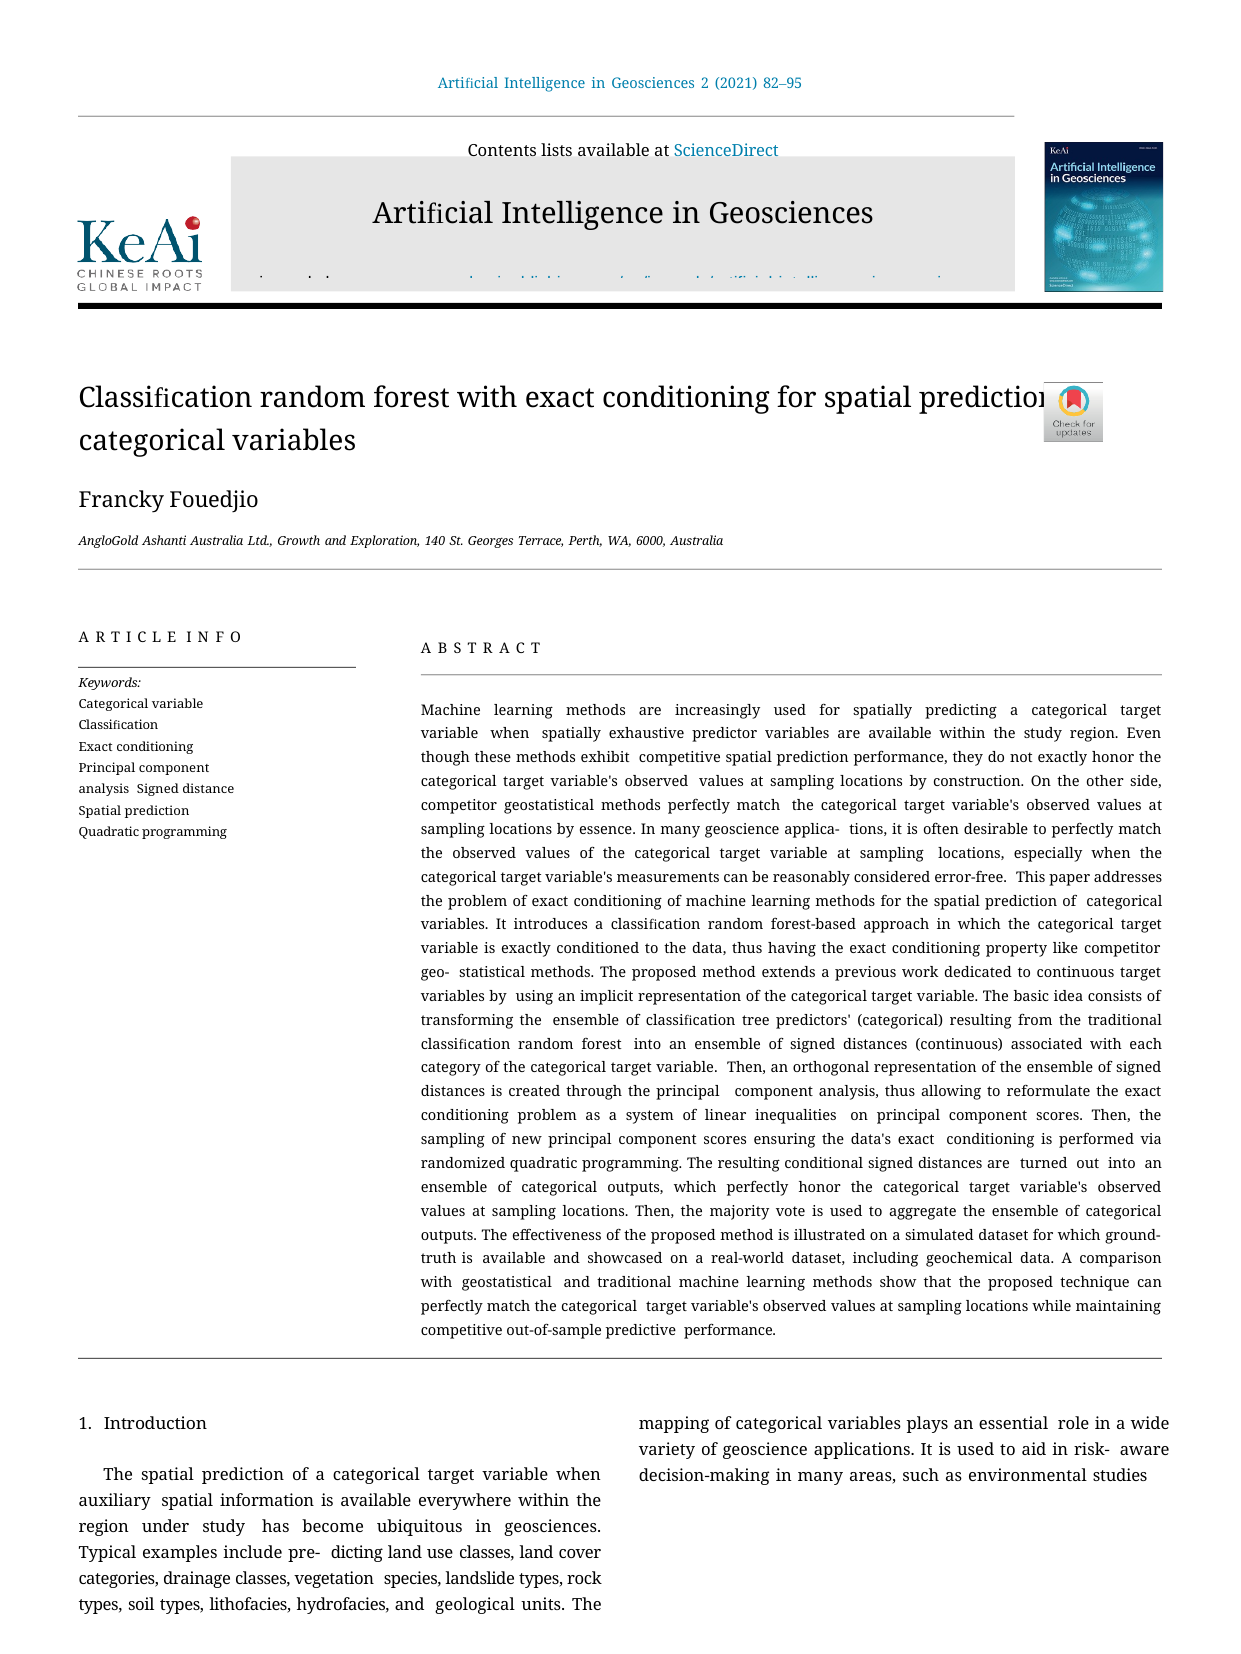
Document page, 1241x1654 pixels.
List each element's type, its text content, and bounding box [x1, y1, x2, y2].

text Machine learning methods are increasingly used for spatially predicting a categorical target variable when spatially exhaustive predictor variables are available within the study region. Even though these methods exhibit competitive spatial prediction performance, they do not exactly honor the categorical target variable's observed values at sampling locations by construction. On the other side, competitor geostatistical methods perfectly match the categorical target variable's observed values at sampling locations by essence. In many geoscience applica- tions, it is often desirable to perfectly match the observed values of the categorical target variable at sampling locations, especially when the categorical target variable's measurements can be reasonably considered error-free. This paper addresses the problem of exact conditioning of machine learning methods for the spatial prediction of categorical variables. It introduces a classification random forest-based approach in which the categorical target variable is exactly conditioned to the data, thus having the exact conditioning property like competitor geo- statistical methods. The proposed method extends a previous work dedicated to continuous target variables by using an implicit representation of the categorical target variable. The basic idea consists of transforming the ensemble of classification tree predictors' (categorical) resulting from the traditional classification random forest into an ensemble of signed distances (continuous) associated with each category of the categorical target variable. Then, an orthogonal representation of the ensemble of signed distances is created through the principal component analysis, thus allowing to reformulate the exact conditioning problem as a system of linear inequalities on principal component scores. Then, the sampling of new principal component scores ensuring the data's exact conditioning is performed via randomized quadratic programming. The resulting conditional signed distances are turned out into an ensemble of categorical outputs, which perfectly honor the categorical target variable's observed values at sampling locations. Then, the majority vote is used to aggregate the ensemble of categorical outputs. The effectiveness of the proposed method is illustrated on a simulated dataset for which ground-truth is available and showcased on a real-world dataset, including geochemical data. A comparison with geostatistical and traditional machine learning methods show that the proposed technique can perfectly match the categorical target variable's observed values at sampling locations while maintaining competitive out-of-sample predictive performance. [421, 699, 1162, 1339]
text Principal component analysis Signed distance [78, 759, 254, 797]
text The spatial prediction of a categorical target variable when auxiliary spatial information is available everywhere within the region under study has become ubiquitous in geosciences. Typical examples include pre- dicting land use classes, land cover categories, drainage classes, vegetation species, landslide types, rock types, soil types, lithofacies, hydrofacies, and geological units. The mapping of categorical variables plays an essential role in a wide variety of geoscience applications. It is used to aid in risk- aware decision-making in many areas, such as environmental studies [78, 1463, 601, 1616]
text Francky Fouedjio [78, 484, 1173, 514]
text The spatial prediction of a categorical target variable when auxiliary spatial information is available everywhere within the region under study has become ubiquitous in geosciences. Typical examples include pre- dicting land use classes, land cover categories, drainage classes, vegetation species, landslide types, rock types, soil types, lithofacies, hydrofacies, and geological units. The mapping of categorical variables plays an essential role in a wide variety of geoscience applications. It is used to aid in risk- aware decision-making in many areas, such as environmental studies [638, 1412, 1169, 1486]
text AngloGold Ashanti Australia Ltd., Growth and Exploration, 140 St. Georges Terrace, Perth, WA, 6000, Australia [78, 532, 1173, 549]
text A R T I C L E I N F O [78, 627, 254, 646]
picture [77, 223, 83, 260]
text Classification random forest with exact conditioning for spatial prediction of categorical variables [78, 377, 1136, 458]
text Artificial Intelligence in Geosciences 2 (2021) 82–95 [67, 72, 1173, 92]
picture [1044, 142, 1164, 292]
picture [169, 216, 202, 260]
text Exact conditioning [78, 738, 254, 755]
text Spatial prediction Quadratic programming [78, 802, 235, 840]
picture [77, 219, 202, 291]
text Keywords: Categorical variable Classification [78, 674, 204, 733]
picture [439, 78, 444, 86]
picture [545, 80, 553, 92]
text A B S T R A C T [421, 638, 1173, 658]
list Introduction [78, 1412, 605, 1434]
picture [645, 80, 654, 86]
picture [466, 78, 472, 88]
picture [1043, 382, 1103, 442]
